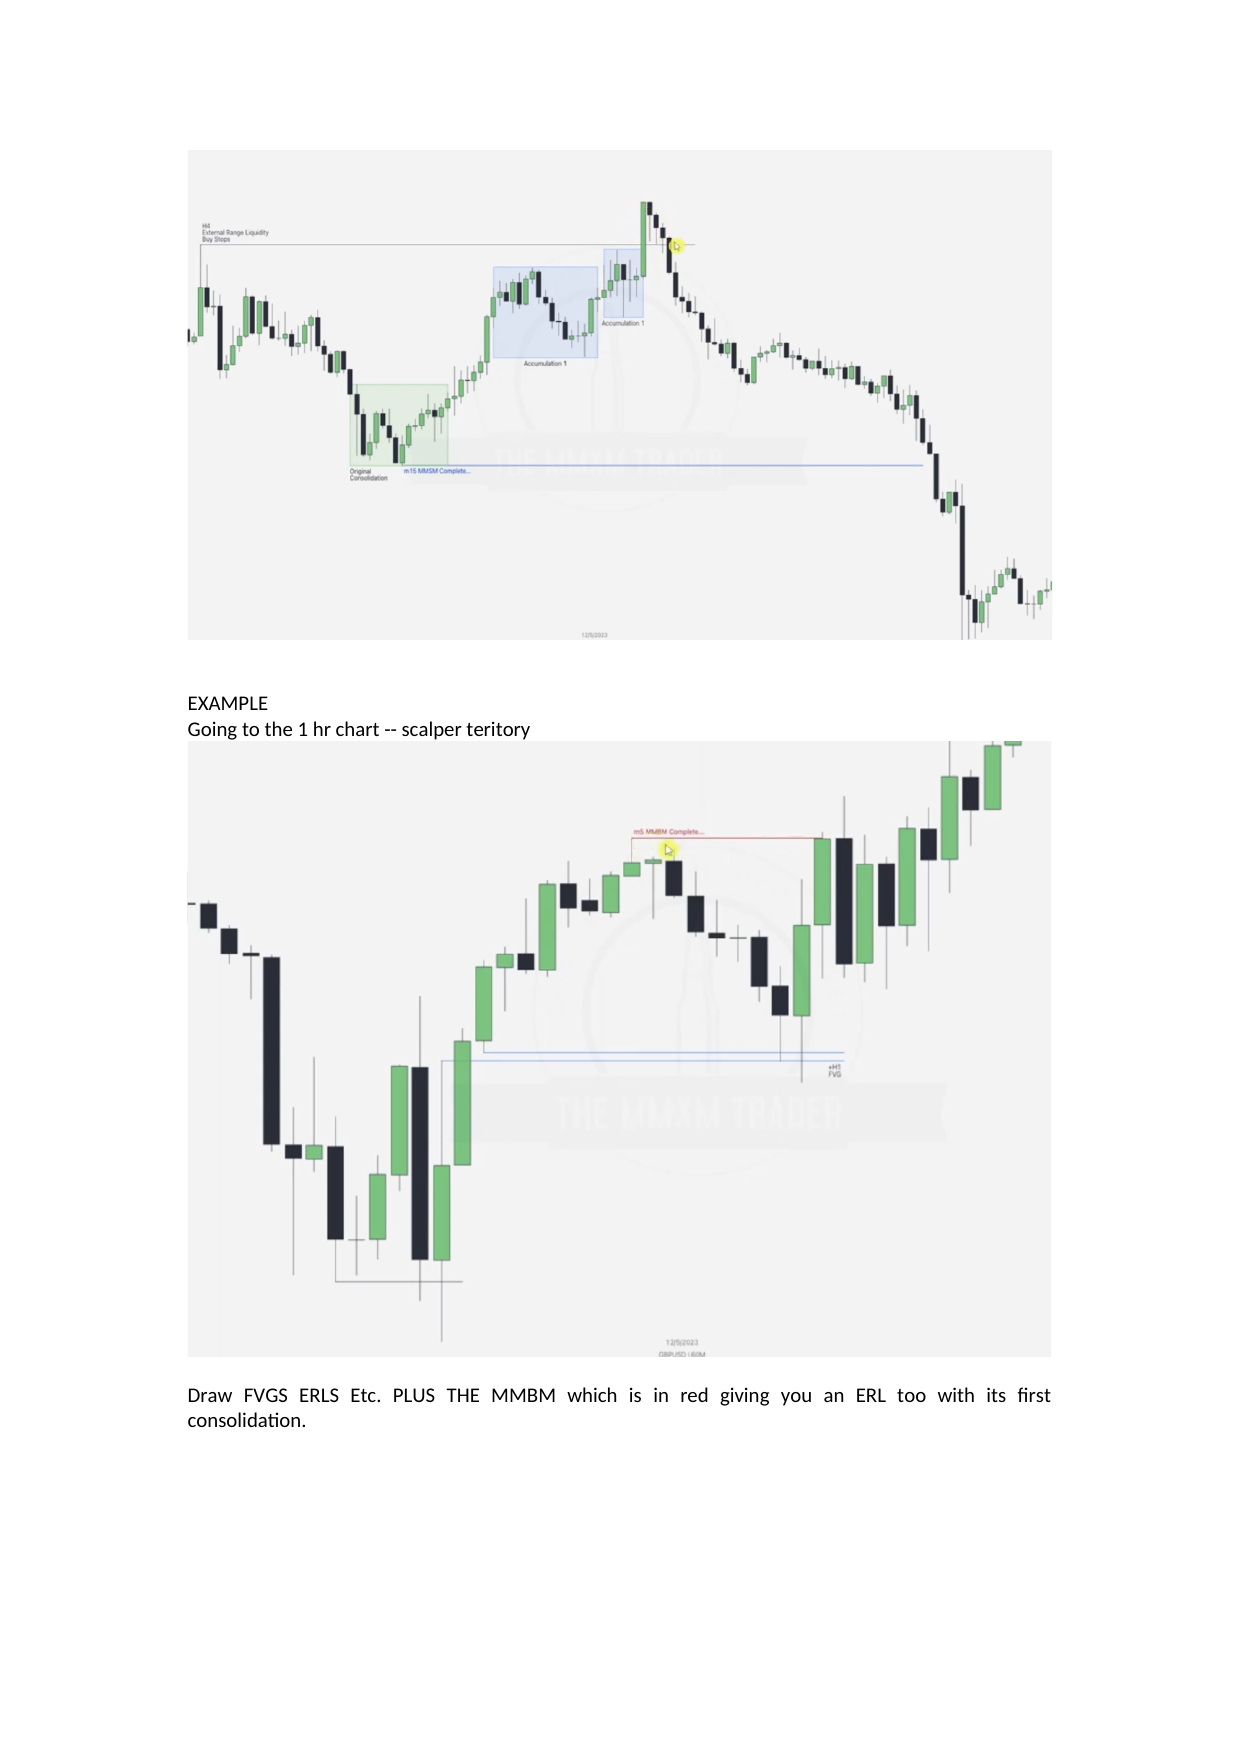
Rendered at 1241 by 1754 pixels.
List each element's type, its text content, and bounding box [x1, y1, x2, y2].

picture [187, 150, 1053, 640]
text EXAMPLE [187, 691, 1053, 716]
picture [187, 741, 1052, 1357]
text Draw FVGS ERLS Etc. PLUS THE MMBM which is in red giving you an ERL too with its first consolidation. [187, 1382, 1053, 1433]
text Going to the 1 hr chart -- scalper teritory [187, 716, 1053, 741]
